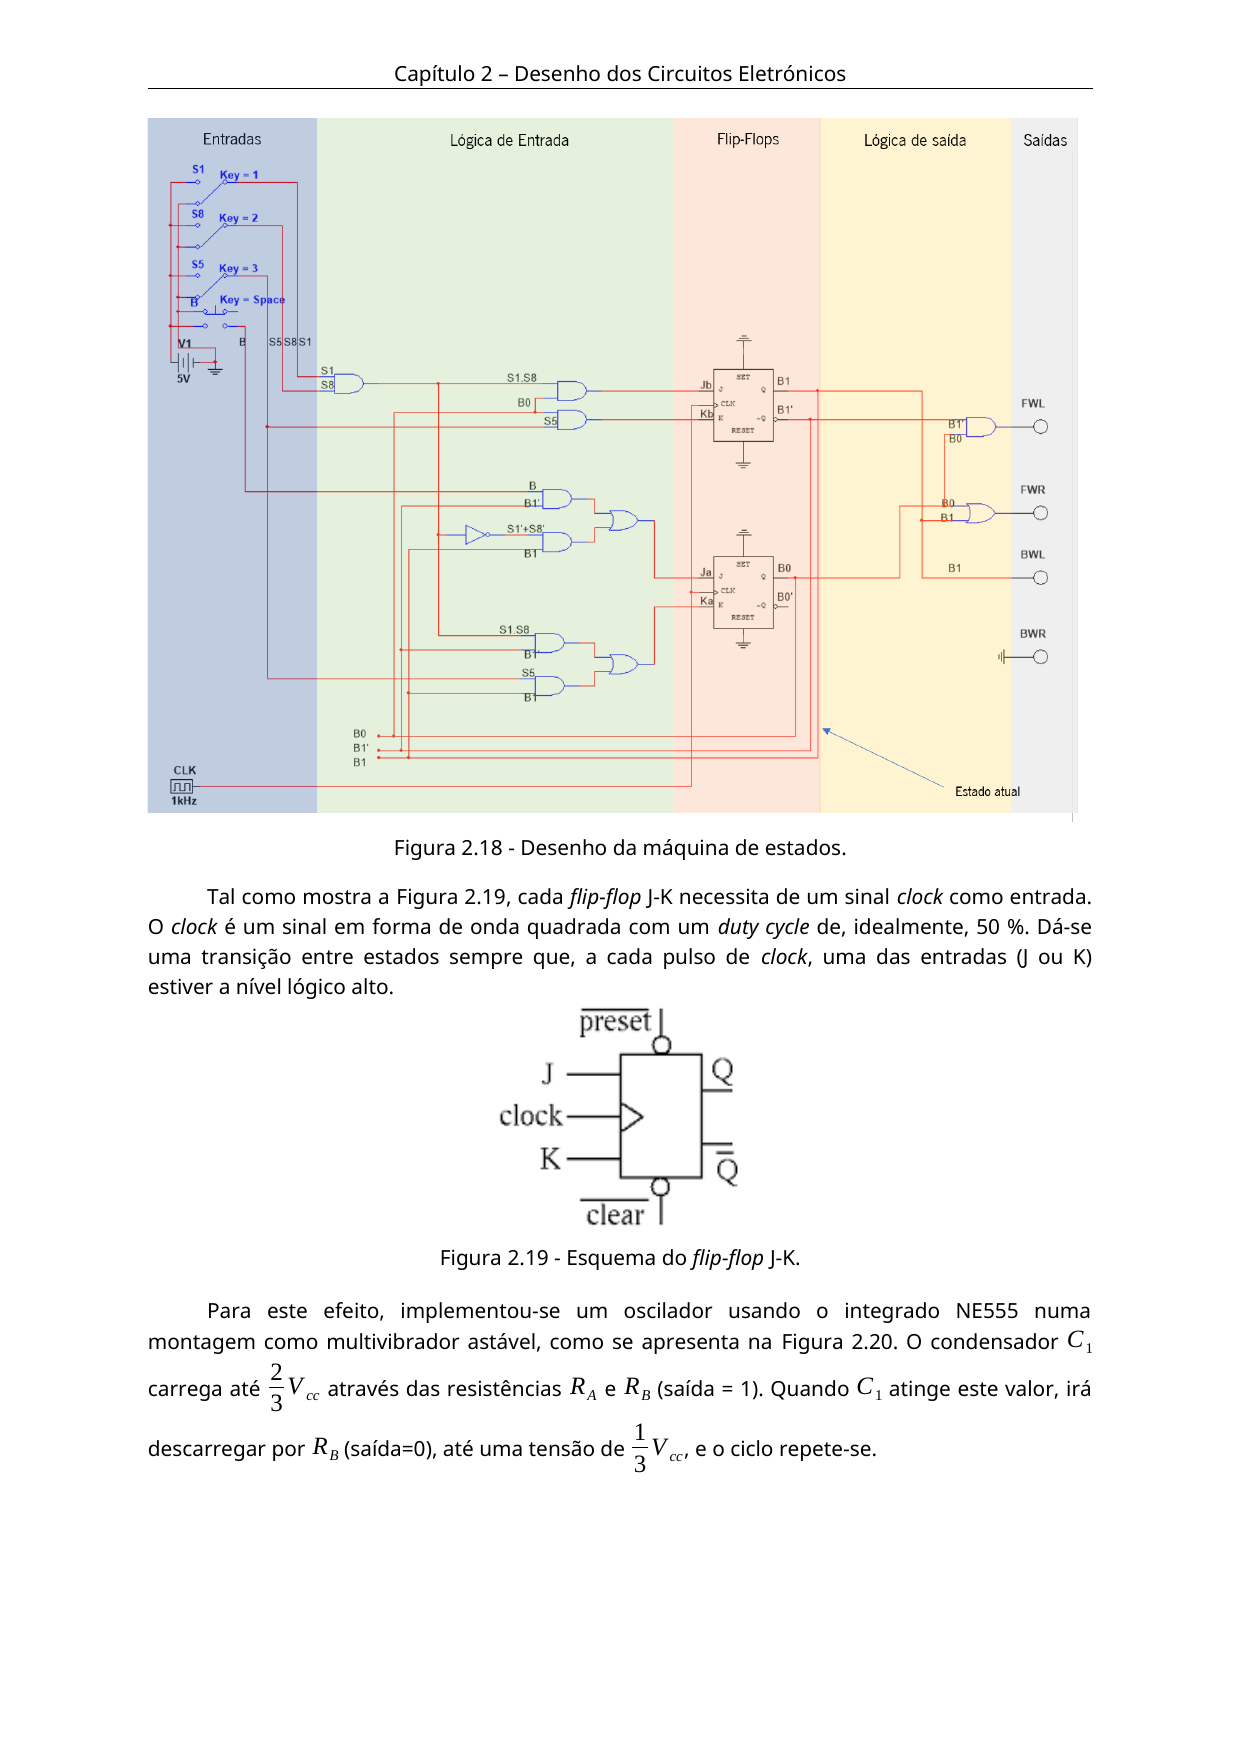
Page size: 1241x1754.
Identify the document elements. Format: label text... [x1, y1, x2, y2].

picture [496, 1001, 744, 1231]
picture [147, 118, 1093, 822]
